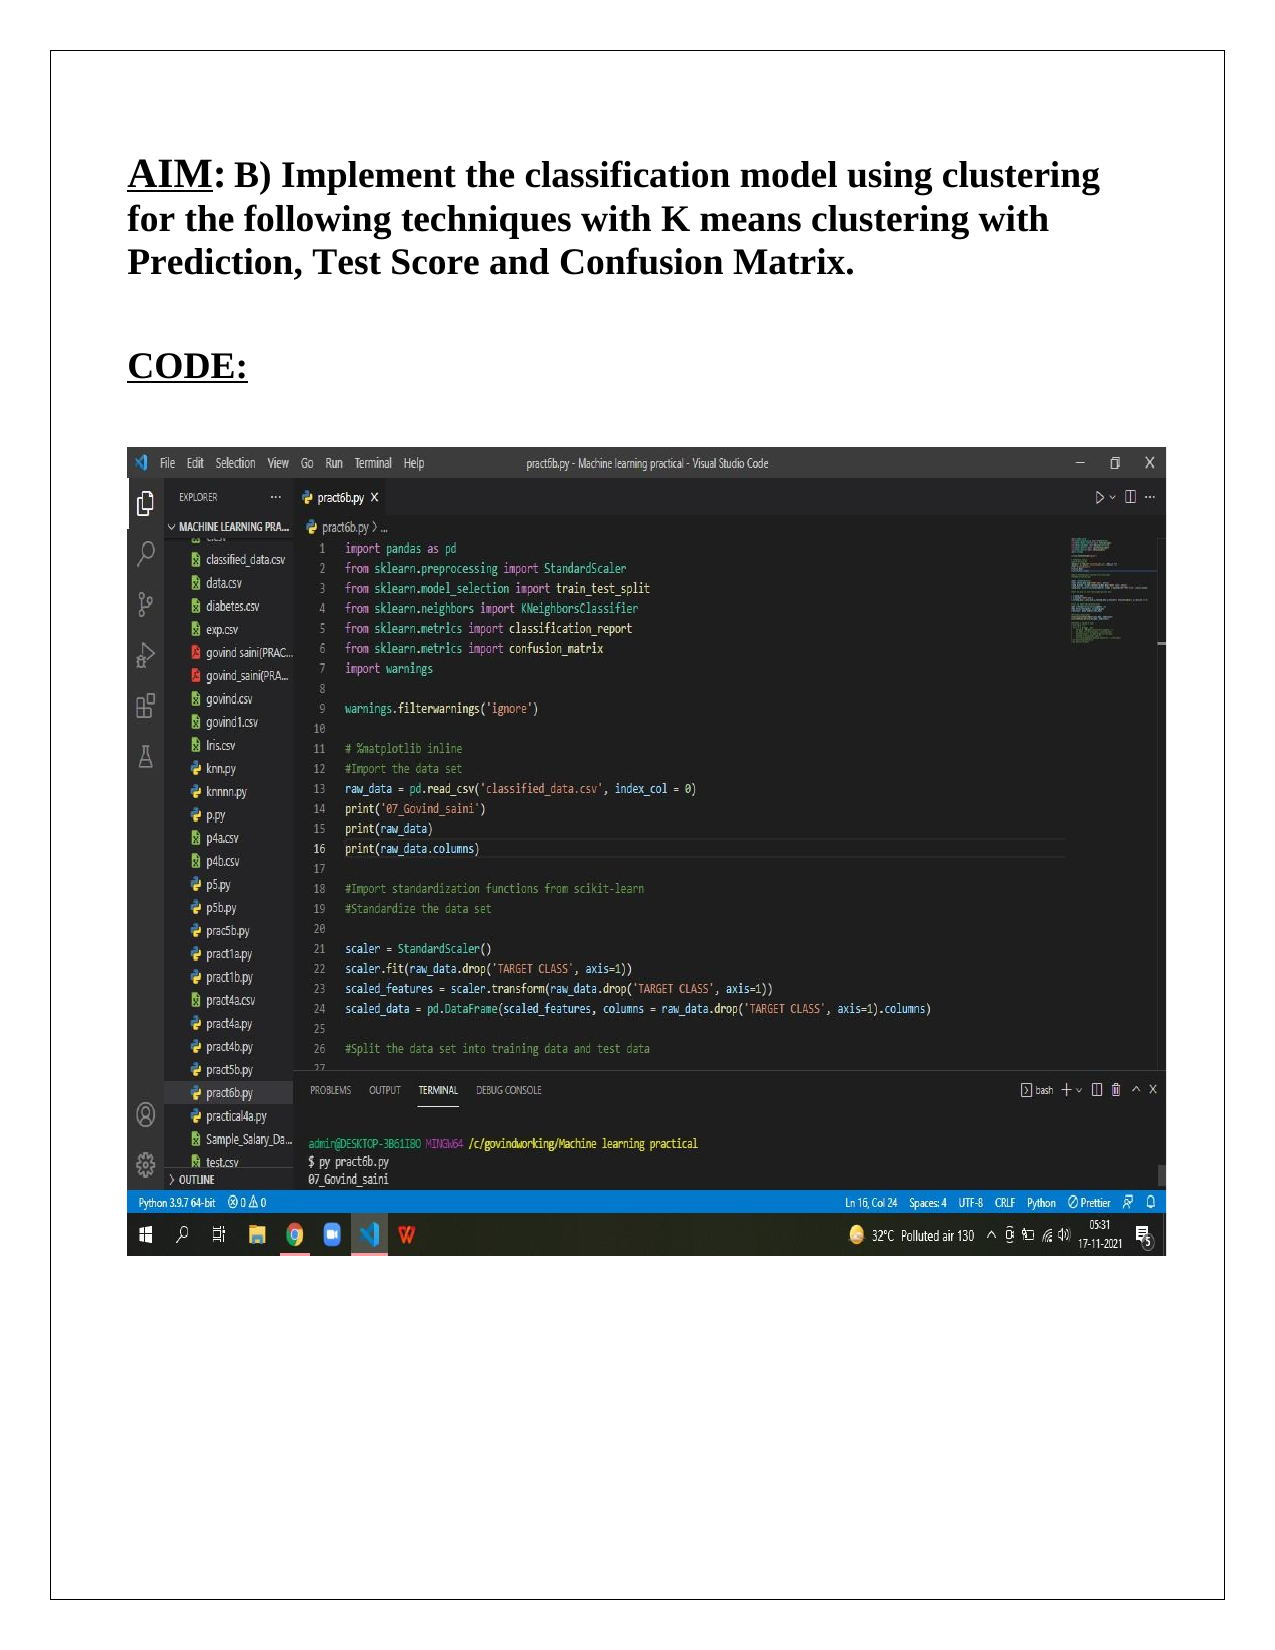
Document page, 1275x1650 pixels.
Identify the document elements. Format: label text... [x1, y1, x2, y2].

picture [127, 447, 1167, 1256]
text CODE: [127, 344, 1135, 387]
text AIM: B) Implement the classification model using clustering for the following techniques with K means clustering with Prediction, Test Score and Confusion Matrix. [127, 148, 1135, 283]
